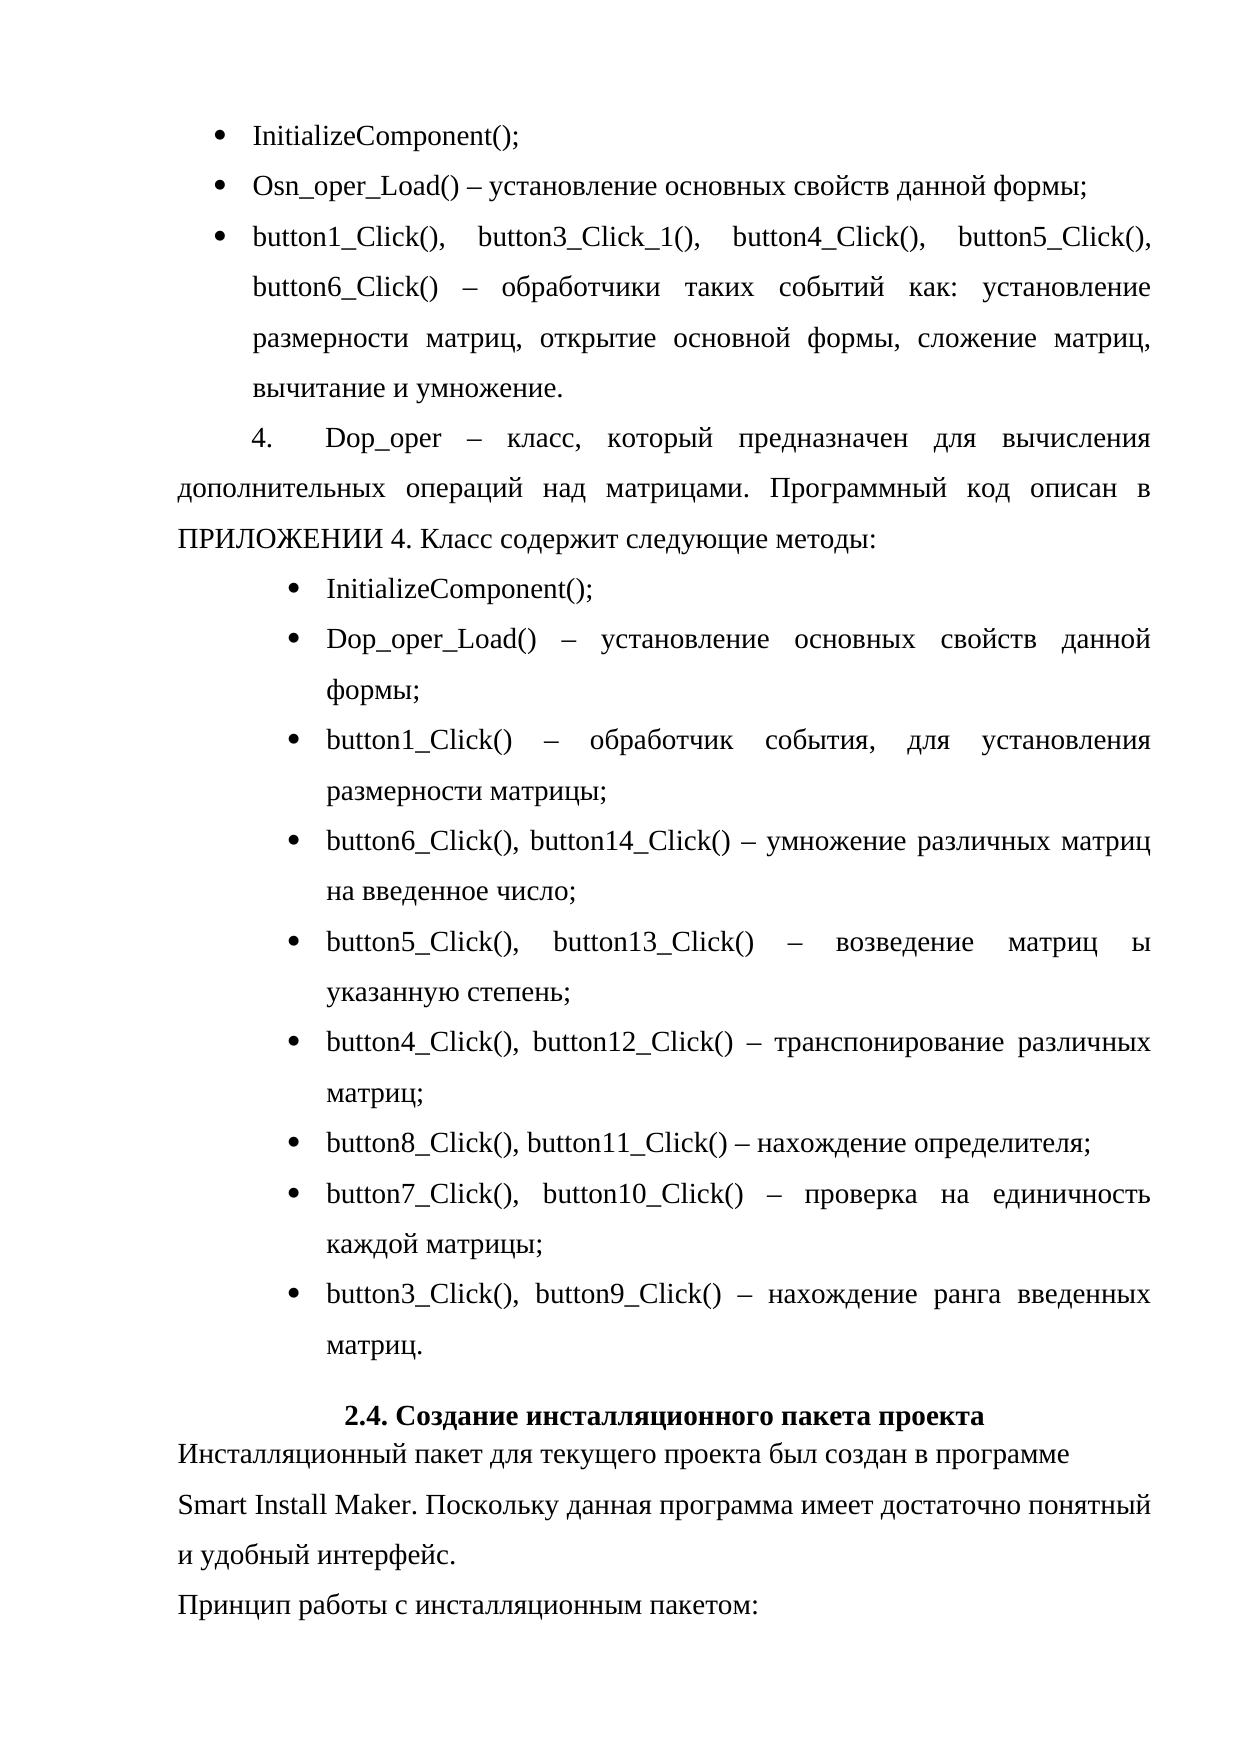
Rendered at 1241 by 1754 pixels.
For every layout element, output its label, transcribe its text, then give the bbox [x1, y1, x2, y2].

list Osn_oper_Load() – установление основных свойств данной формы; [215, 168, 1152, 202]
list Dop_oper_Load() – установление основных свойств данной формы; [288, 622, 1152, 706]
list Dop_oper – класс, который предназначен для вычисления дополнительных операций над матрицами. Программный код описан в ПРИЛОЖЕНИИ 4. Класс содержит следующие методы: [177, 420, 1152, 554]
list button8_Click(), button11_Click() – нахождение определителя; [288, 1125, 1152, 1159]
list button1_Click() – обработчик события, для установления размерности матрицы; [288, 722, 1152, 806]
list button5_Click(), button13_Click() – возведение матриц ы указанную степень; [288, 924, 1152, 1008]
list button4_Click(), button12_Click() – транспонирование различных матриц; [288, 1024, 1152, 1108]
text Принцип работы с инсталляционным пакетом: [177, 1587, 1152, 1621]
list InitializeComponent(); [215, 118, 1152, 152]
list button1_Click(), button3_Click_1(), button4_Click(), button5_Click(), button6_Click() – обработчики таких событий как: установление размерности матриц, открытие основной формы, сложение матриц, вычитание и умножение. [215, 219, 1152, 403]
text Smart Install Maker. Поскольку данная программа имеет достаточно понятный и удобный интерфейс. [177, 1487, 1152, 1571]
list InitializeComponent(); [288, 571, 1152, 605]
list button7_Click(), button10_Click() – проверка на единичность каждой матрицы; [288, 1176, 1152, 1260]
list button6_Click(), button14_Click() – умножение различных матриц на введенное число; [288, 823, 1152, 907]
text Инсталляционный пакет для текущего проекта был создан в программе [177, 1437, 1152, 1470]
list button3_Click(), button9_Click() – нахождение ранга введенных матриц. [288, 1276, 1152, 1360]
subtitle 2.4. Создание инсталляционного пакета проекта [177, 1398, 1152, 1432]
